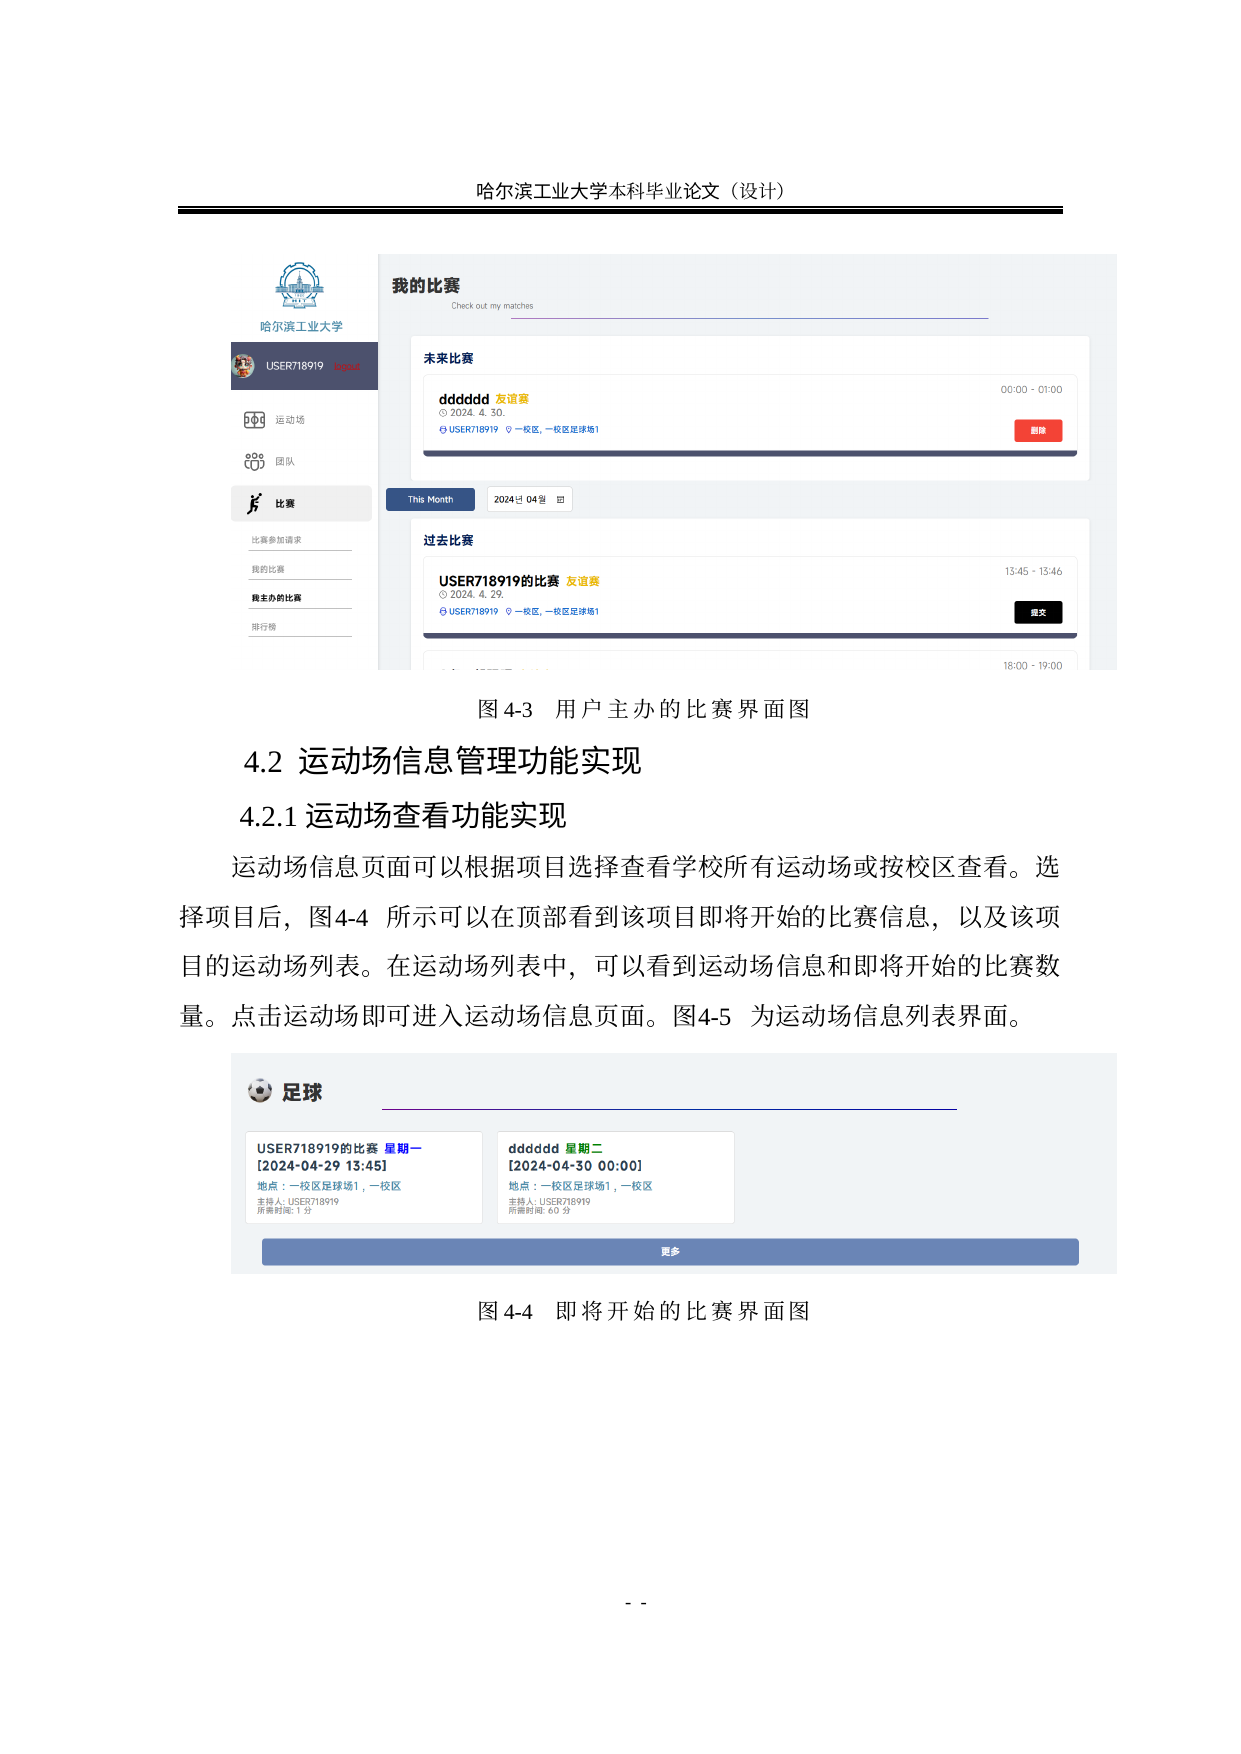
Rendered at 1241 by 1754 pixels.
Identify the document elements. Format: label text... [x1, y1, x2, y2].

text 图4-4即将开始的比赛界面图 [179, 1290, 1061, 1330]
picture [231, 254, 1117, 670]
text 图4-3 用户主办的比赛界面图 [179, 688, 1061, 728]
text 运动场信息页面可以根据项目选择查看学校所有运动场或按校区查看。选择项目后，图4-4所示可以在顶部看到该项目即将开始的比赛信息，以及该项目的运动场列表。在运动场列表中，可以看到运动场信息和即将开始的比赛数量。点击运动场即可进入运动场信息页面。图4-5为运动场信息列表界面。 [179, 845, 1061, 1035]
picture [231, 1053, 1117, 1274]
subtitle 4.2.1 运动场查看功能实现 [179, 793, 1061, 835]
subtitle 4.2 运动场信息管理功能实现 [179, 736, 1061, 781]
